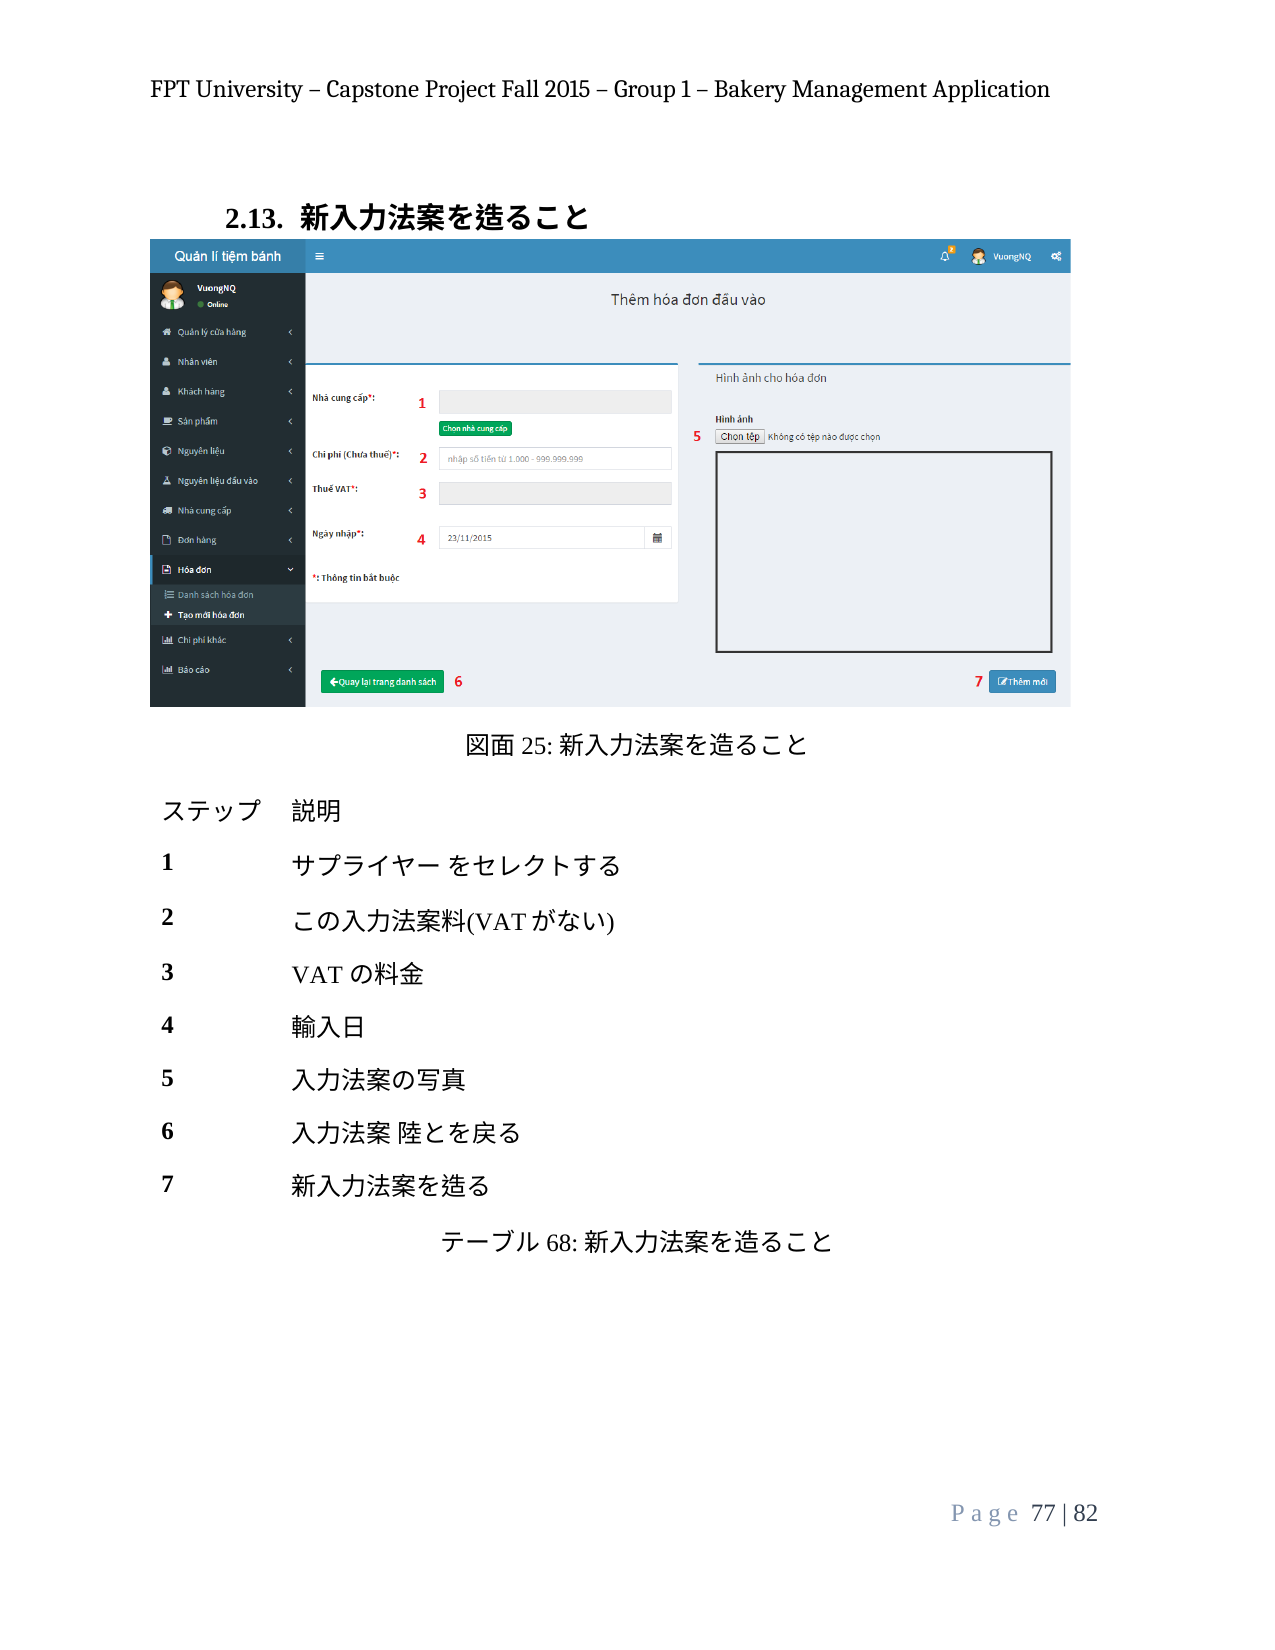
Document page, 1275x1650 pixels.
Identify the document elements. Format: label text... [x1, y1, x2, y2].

table_cell サプライヤー をセレクトする [280, 847, 1125, 902]
table_cell 6 [150, 1116, 280, 1169]
table_cell 2 [150, 902, 280, 957]
table_cell VAT の料金 [280, 957, 1125, 1010]
table_header ステップ [150, 794, 280, 847]
table_header 説明 [280, 794, 1125, 847]
table_cell 入力法案の写真 [280, 1063, 1125, 1116]
table_cell 1 [150, 847, 280, 902]
table_cell 入力法案 陸とを戻る [280, 1116, 1125, 1169]
table_cell 3 [150, 957, 280, 1010]
table_cell この入力法案料(VATがない) [280, 902, 1125, 957]
table_cell 輸入日 [280, 1010, 1125, 1063]
table_cell 4 [150, 1010, 280, 1063]
table_cell 7 [150, 1169, 280, 1222]
subtitle 新入力法案を造ること [225, 198, 1125, 237]
table_cell 5 [150, 1063, 280, 1116]
picture [150, 239, 1071, 707]
table_cell 新入力法案を造る [280, 1169, 1125, 1222]
